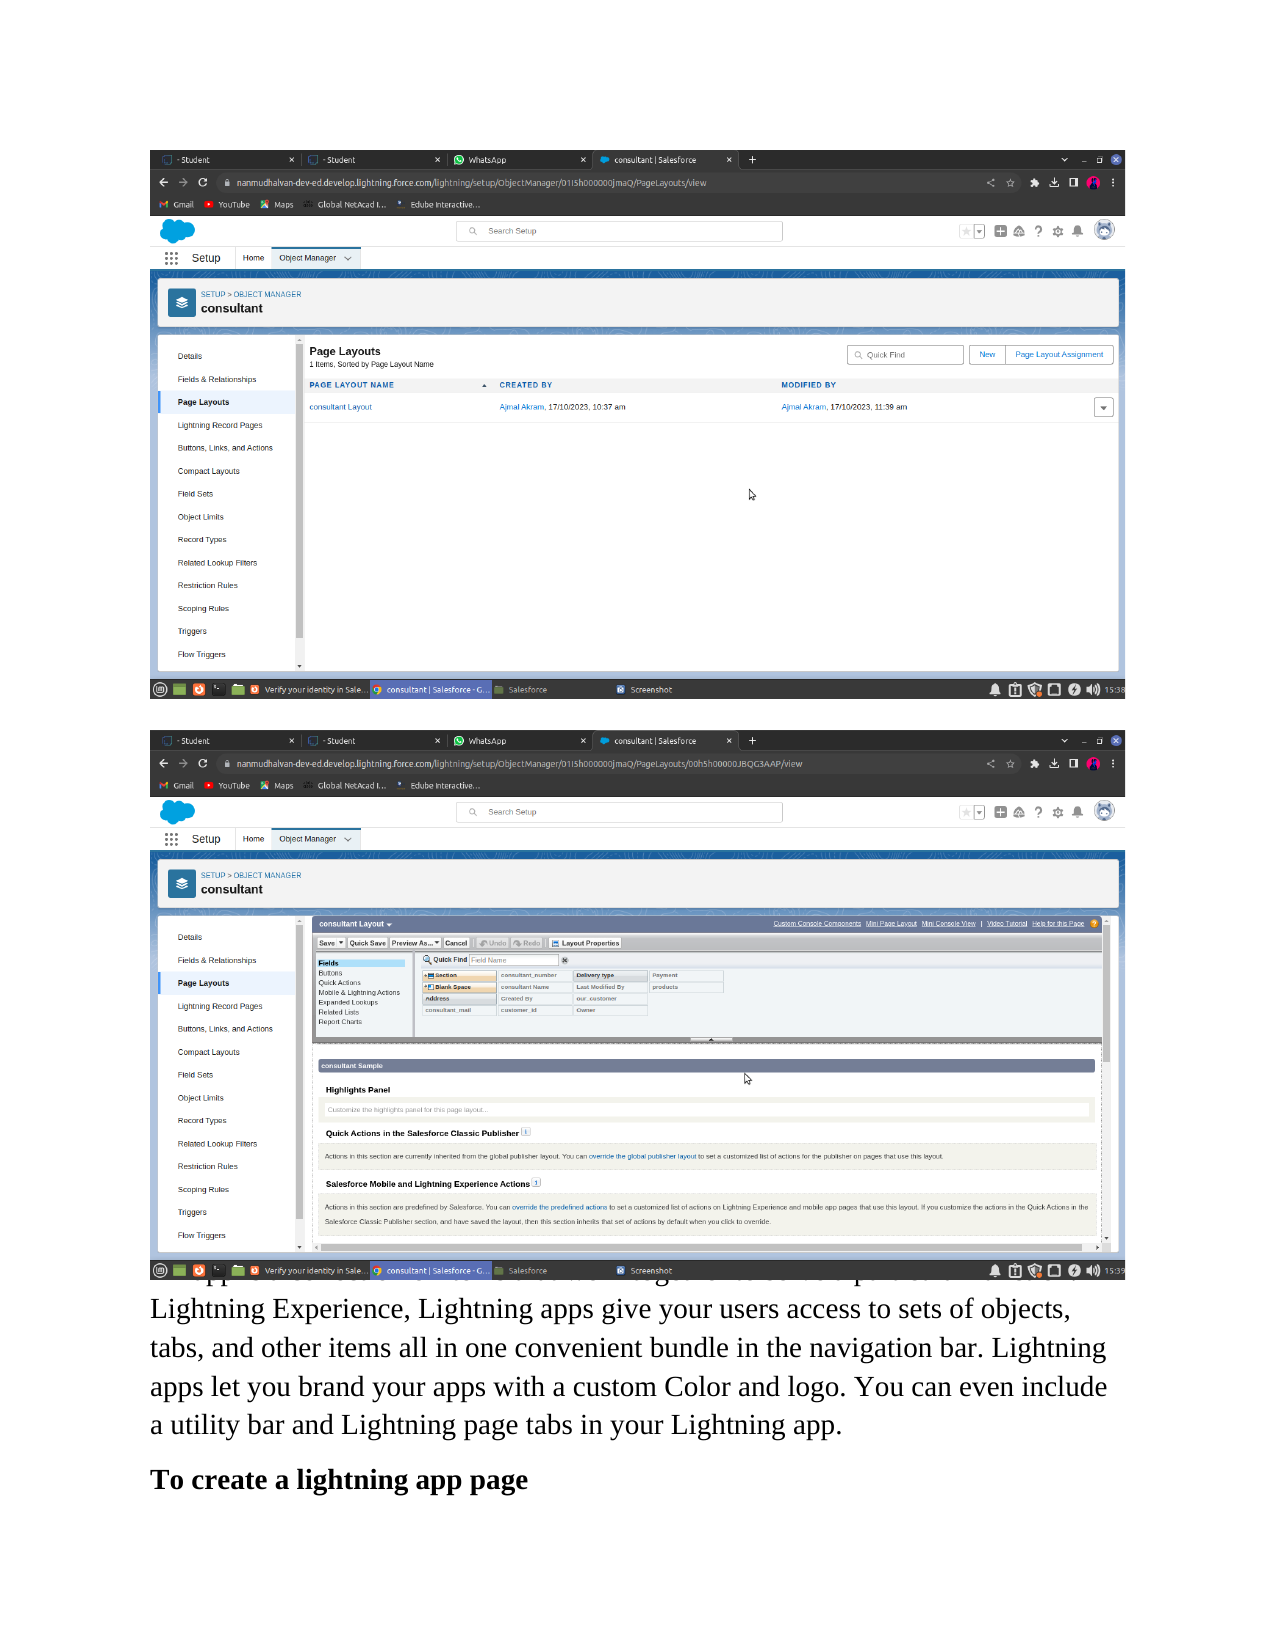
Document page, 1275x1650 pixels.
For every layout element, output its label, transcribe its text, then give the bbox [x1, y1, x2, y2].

picture [150, 730, 1125, 1280]
picture [150, 150, 1125, 699]
text An app is a collection of items that work together to serve a particular function. In Lightning Experience, Lightning apps give your users access to sets of objects, tabs, and other items all in one convenient bundle in the navigation bar. Lightning apps let you brand your apps with a custom Color and logo. You can even include a utility bar and Lightning page tabs in your Lightning app. [150, 1280, 1125, 1441]
text To create a lightning app page [150, 1462, 1125, 1496]
